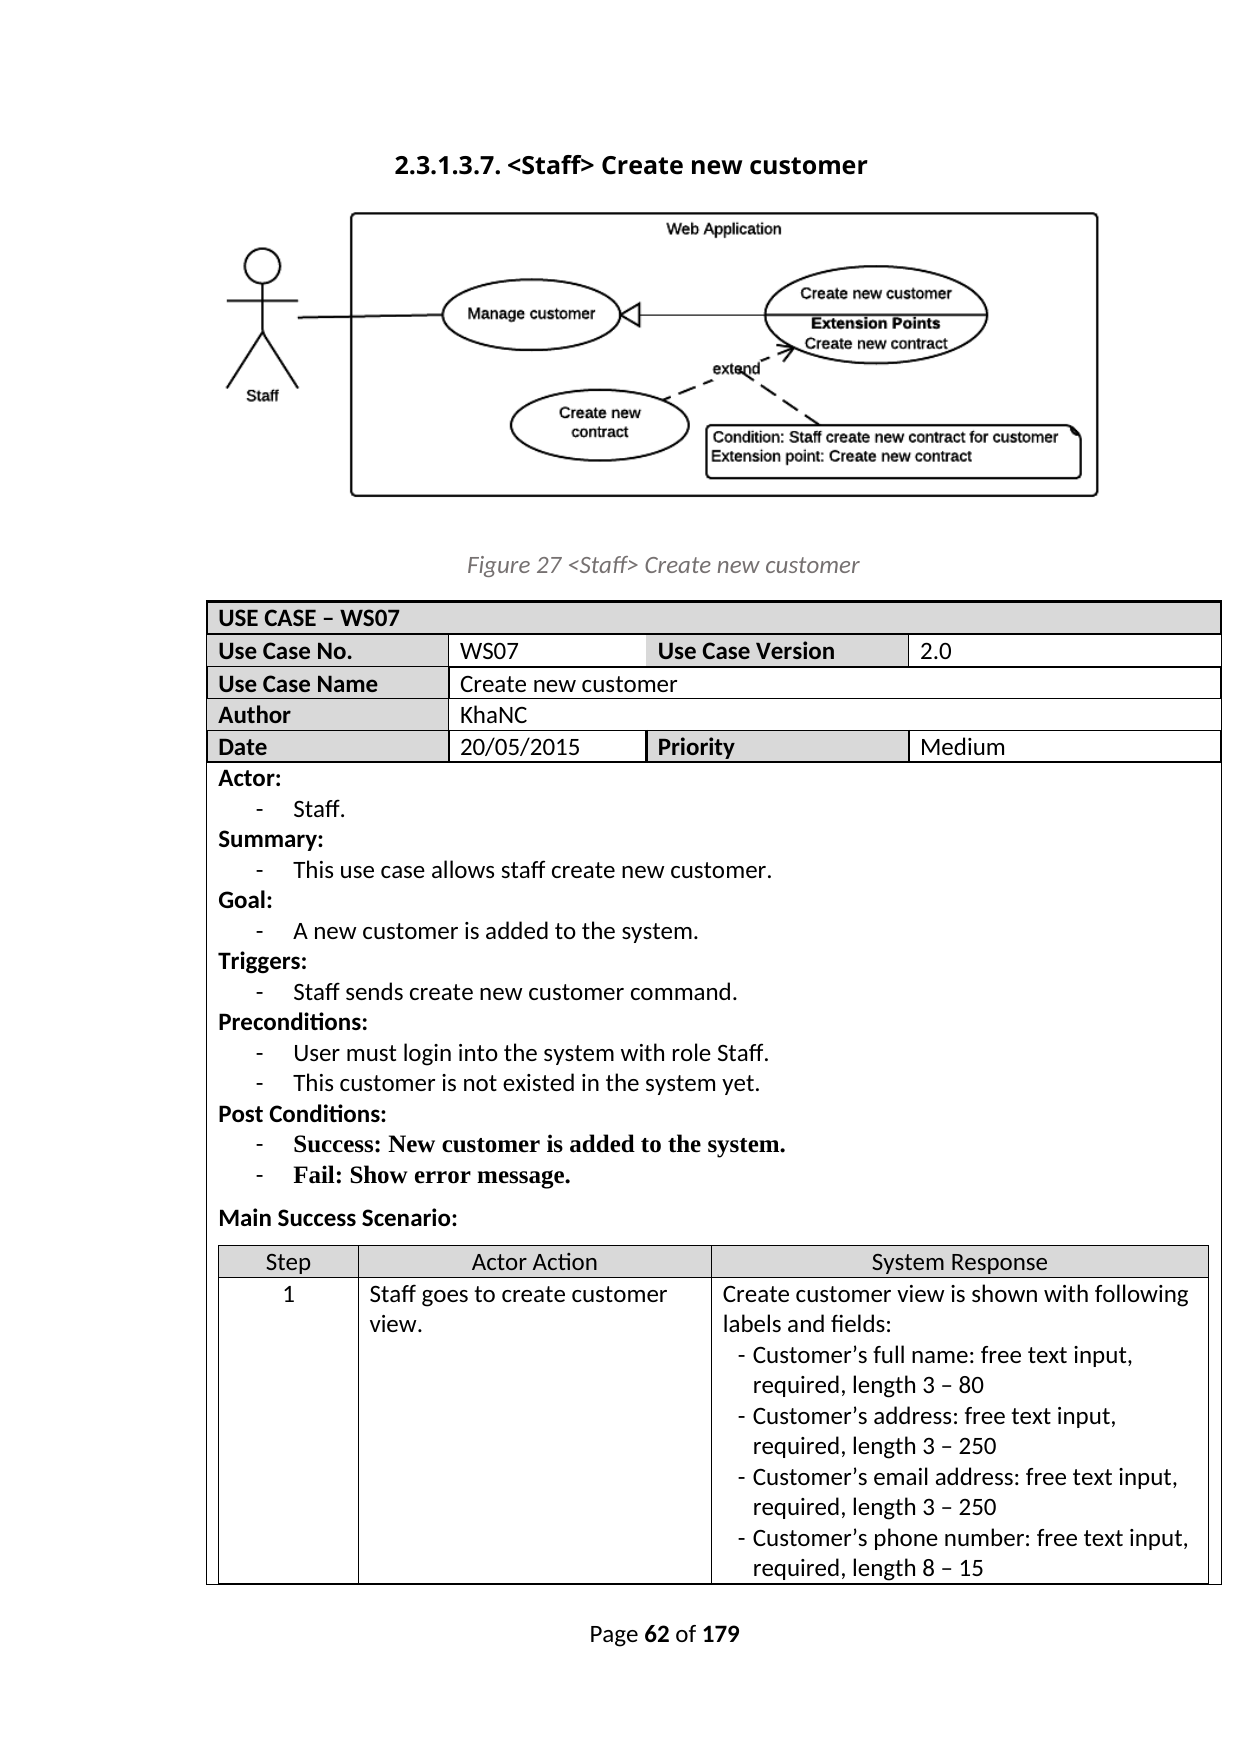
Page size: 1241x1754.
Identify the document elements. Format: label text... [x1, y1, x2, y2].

text Figure 27 <Staff> Create new customer [207, 549, 1122, 579]
table_cell Use Case Version [646, 635, 908, 666]
table_cell 20/05/2015 [450, 731, 645, 761]
table_cell Use Case Name [208, 667, 448, 698]
picture [208, 184, 1121, 530]
table_cell Date [208, 731, 448, 761]
table_cell Medium [910, 731, 1220, 761]
table_cell Use Case No. [207, 635, 448, 666]
table_cell 2.0 [909, 635, 1221, 666]
subtitle <Staff> Create new customer [394, 148, 1122, 182]
table_cell WS07 [449, 635, 646, 666]
table_cell Priority [648, 731, 908, 761]
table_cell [207, 763, 1221, 1584]
table_cell Author [207, 699, 448, 730]
table_cell Create new customer [450, 668, 1220, 698]
table_header USE CASE – WS07 [208, 603, 1220, 633]
table_cell KhaNC [449, 699, 1221, 730]
